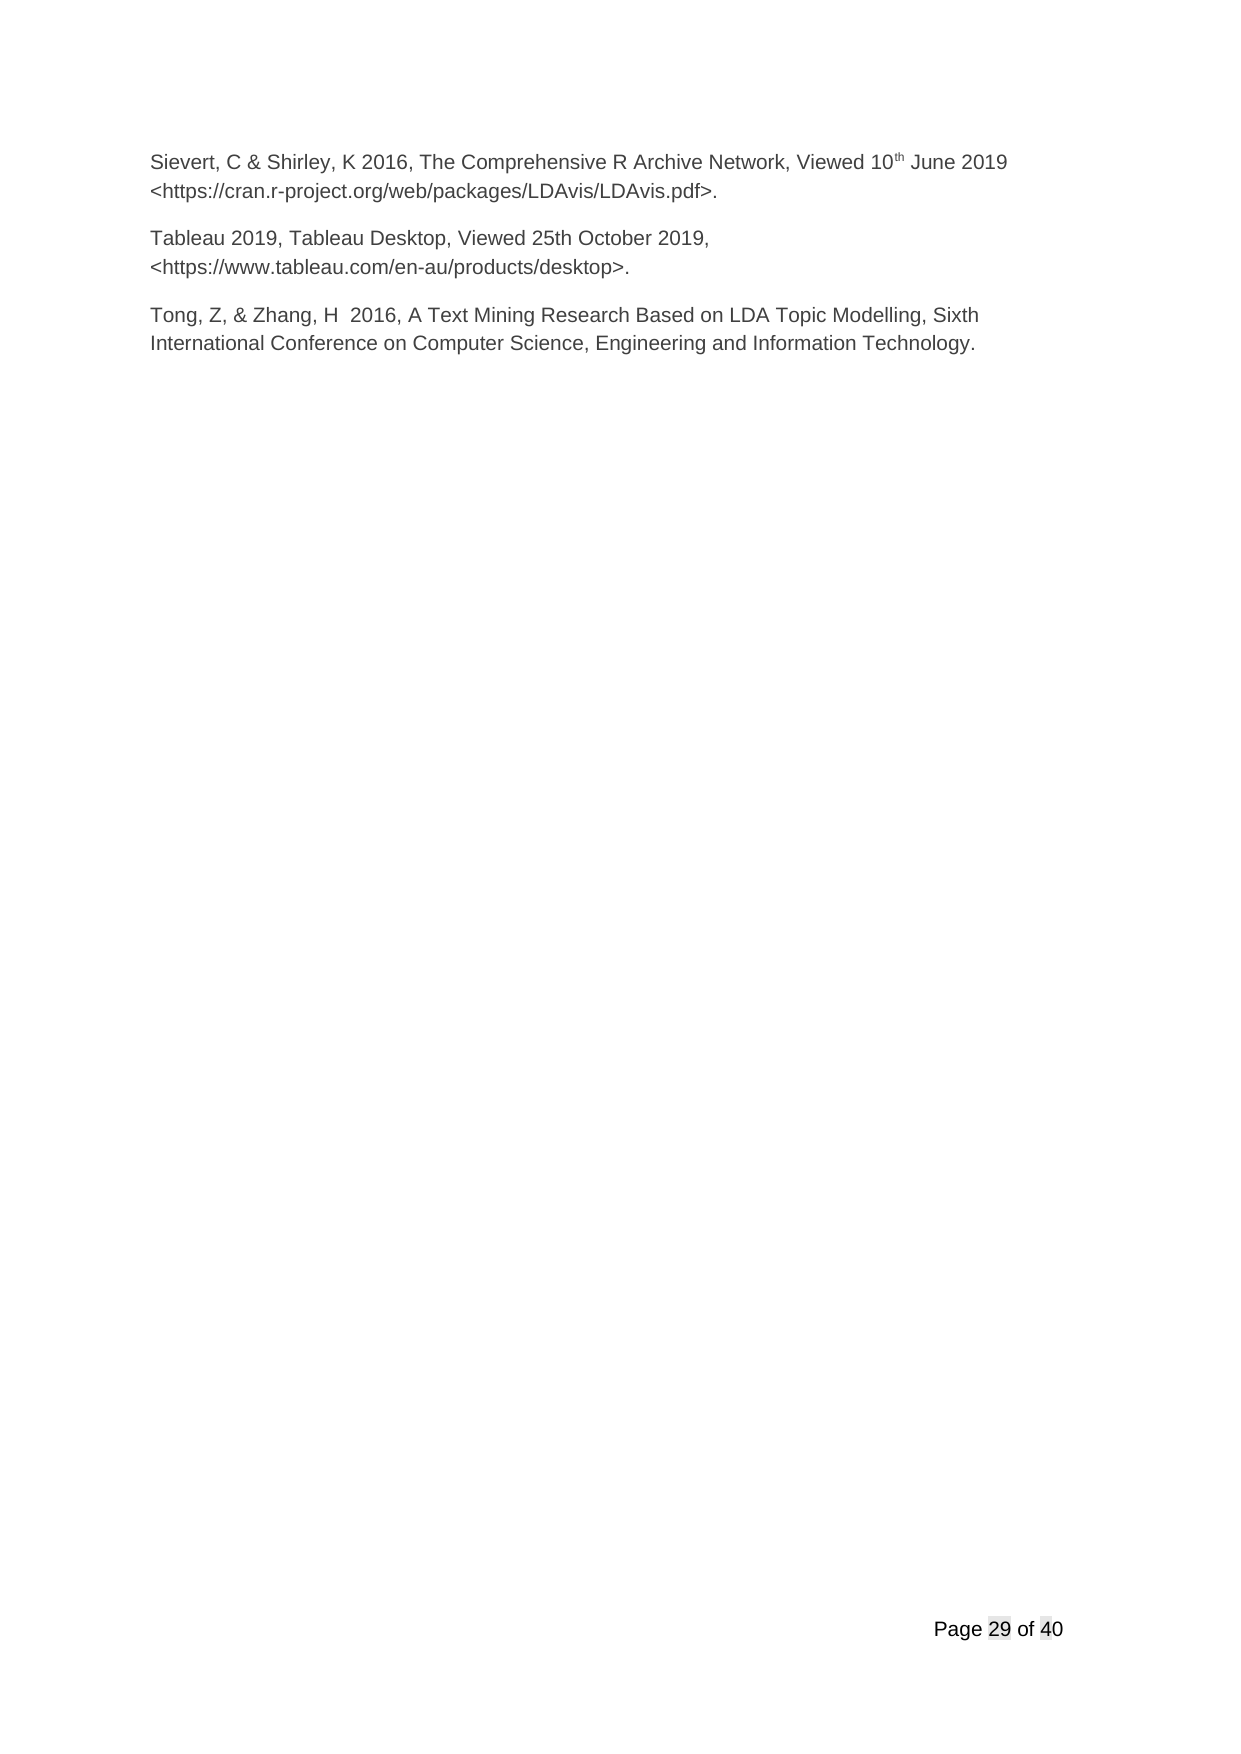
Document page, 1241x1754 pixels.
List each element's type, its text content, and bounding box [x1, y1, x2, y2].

text Tableau 2019, Tableau Desktop, Viewed 25th October 2019, <https://www.tableau.com/en-au/products/desktop>. [150, 226, 1090, 279]
text Sievert, C & Shirley, K 2016, The Comprehensive R Archive Network, Viewed 10th June 2019 <https://cran.r-project.org/web/packages/LDAvis/LDAvis.pdf>. [150, 150, 1090, 203]
text Tong, Z, & Zhang, H 2016, A Text Mining Research Based on LDA Topic Modelling, Sixth International Conference on Computer Science, Engineering and Information Technology. [150, 302, 1090, 355]
